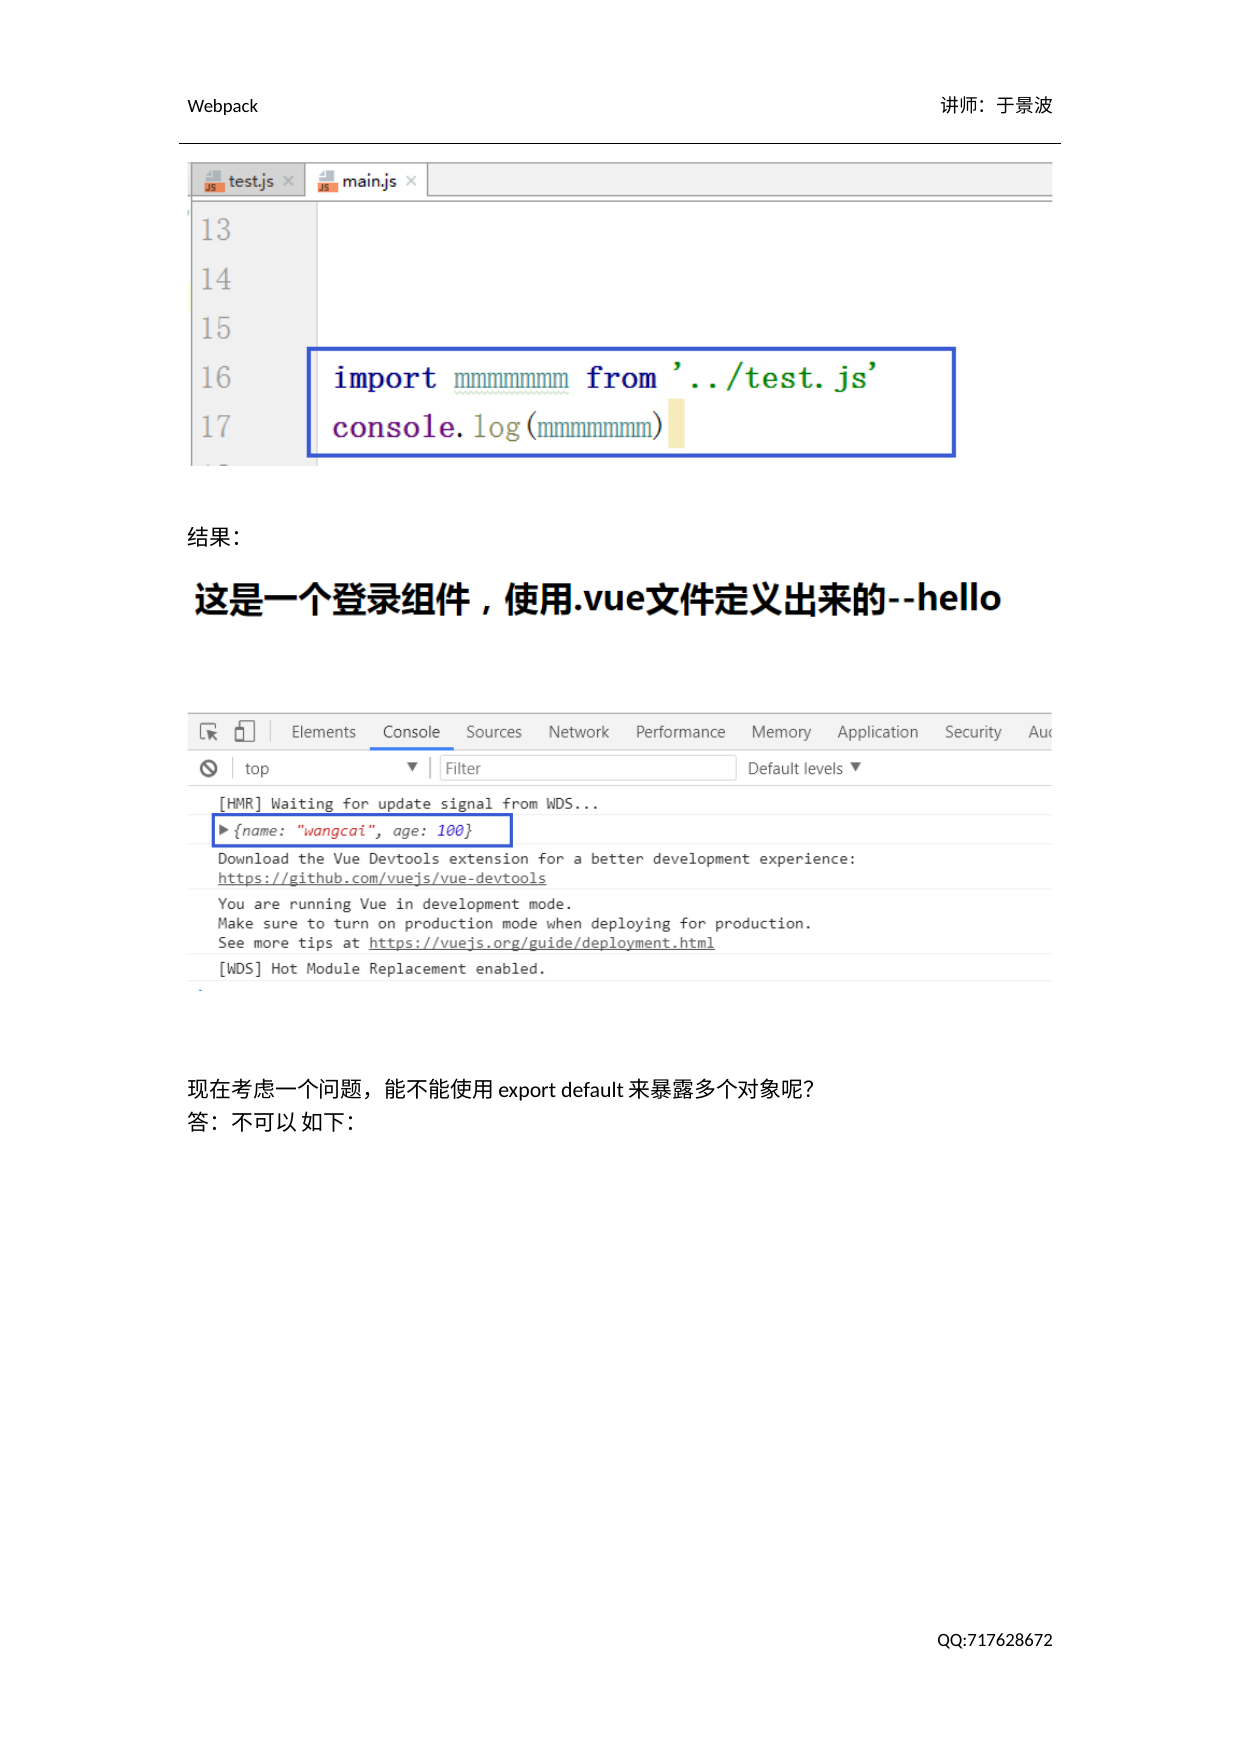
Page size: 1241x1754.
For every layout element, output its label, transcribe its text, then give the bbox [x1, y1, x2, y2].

text 答：不可以 如下： [187, 1104, 1053, 1137]
text 现在考虑一个问题，能不能使用export default来暴露多个对象呢？ [187, 1072, 1053, 1104]
picture [187, 552, 1052, 991]
picture [187, 162, 1053, 466]
text 结果： [187, 519, 1053, 552]
